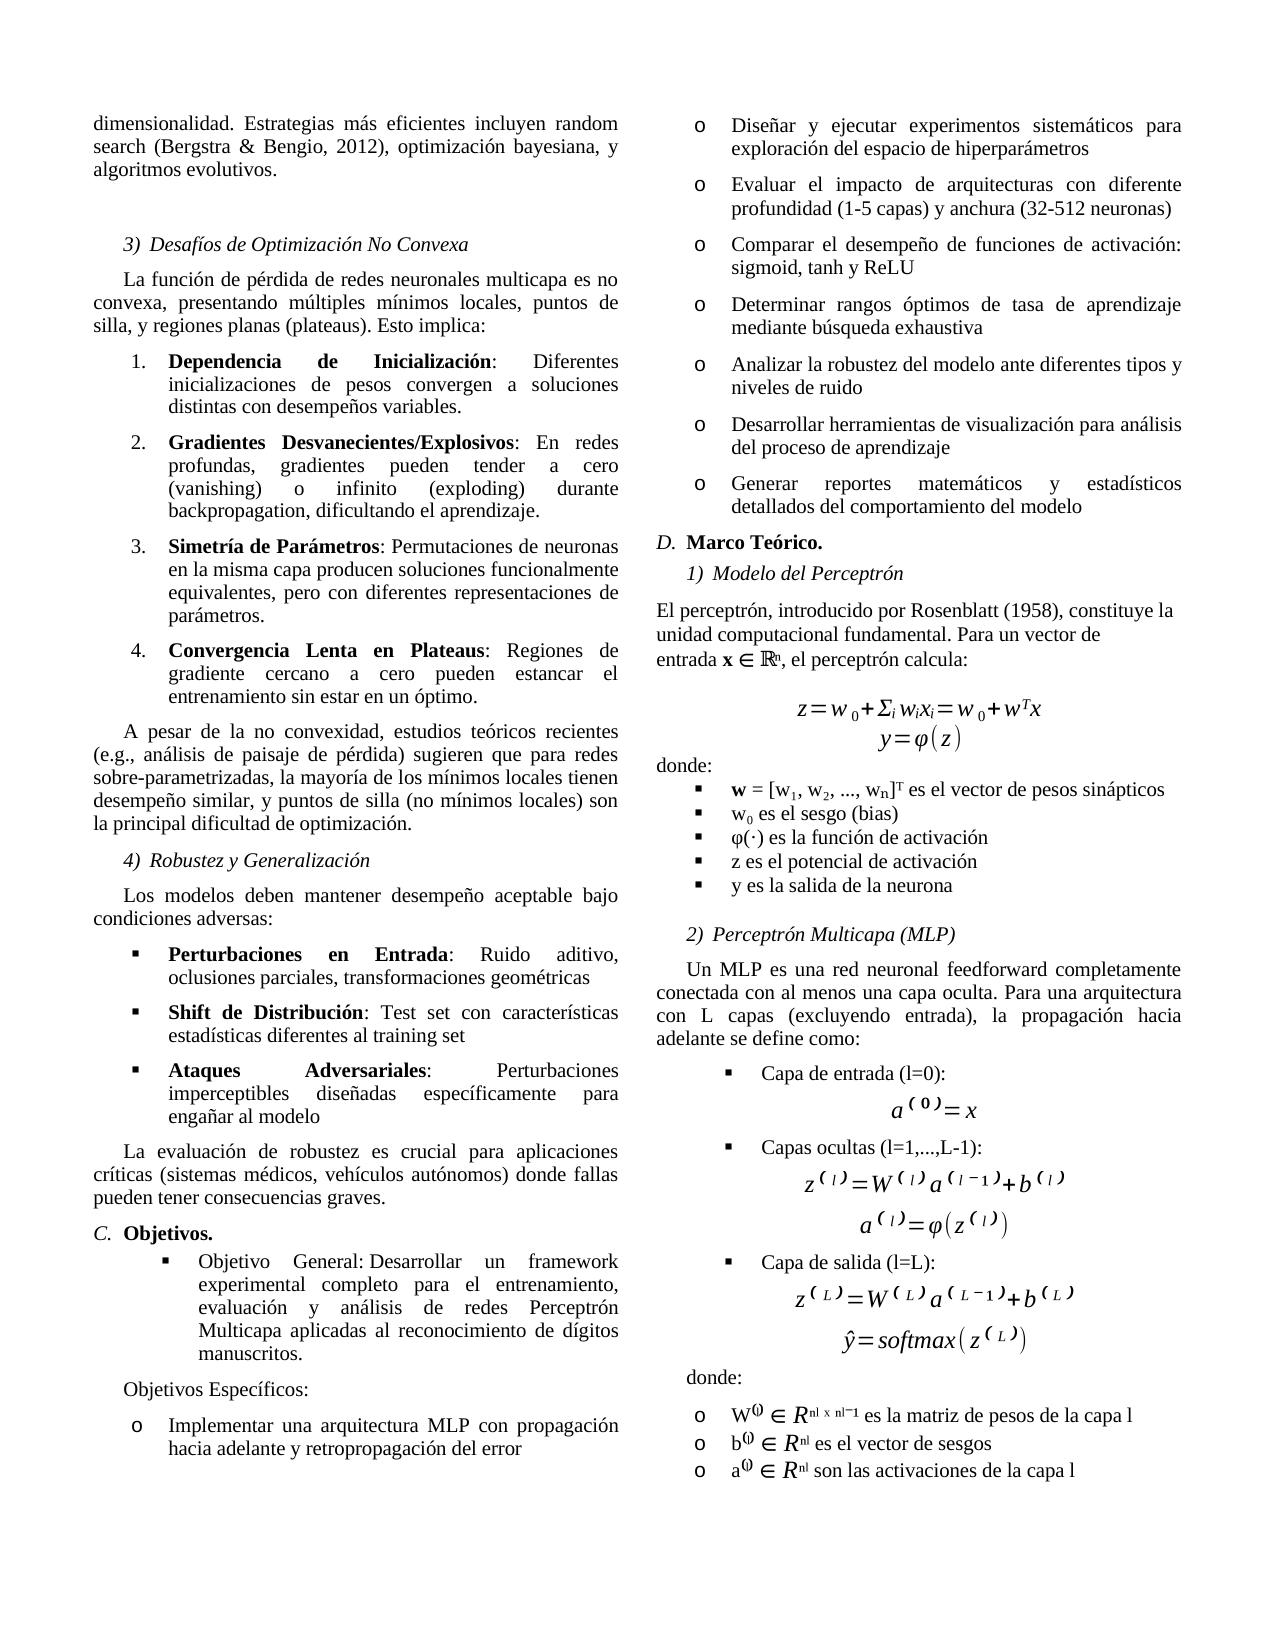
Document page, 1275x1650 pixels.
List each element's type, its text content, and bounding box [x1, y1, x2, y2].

list Capa de salida (l=L): [724, 1251, 1182, 1274]
subtitle Objetivos. [93, 1222, 619, 1244]
text El perceptrón, introducido por Rosenblatt (1958), constituye la unidad computacional fundamental. Para un vector de entrada x ∈ ℝⁿ, el perceptrón calcula: [656, 598, 1182, 671]
list Convergencia Lenta en Plateaus: Regiones de gradiente cercano a cero pueden estancar el entrenamiento sin estar en un óptimo. [131, 639, 619, 708]
subtitle Marco Teórico. [656, 531, 1182, 554]
list w = [w₁, w₂, ..., wₙ]ᵀ es el vector de pesos sinápticos [694, 777, 1182, 801]
text Los modelos deben mantener desempeño aceptable bajo condiciones adversas: [93, 885, 619, 930]
list Implementar una arquitectura MLP con propagación hacia adelante y retropropagación del error [131, 1413, 619, 1460]
text La evaluación de robustez es crucial para aplicaciones críticas (sistemas médicos, vehículos autónomos) donde fallas pueden tener consecuencias graves. [93, 1141, 619, 1209]
list W⁽ˡ⁾ ∈ ⁿˡ ˣ ⁿˡ⁻¹ es la matriz de pesos de la capa l [694, 1402, 1182, 1429]
list y es la salida de la neurona [694, 873, 1182, 897]
list φ(·) es la función de activación [694, 825, 1182, 849]
list Analizar la robustez del modelo ante diferentes tipos y niveles de ruido [694, 352, 1182, 399]
list Comparar el desempeño de funciones de activación: sigmoid, tanh y ReLU [694, 232, 1182, 279]
list Simetría de Parámetros: Permutaciones de neuronas en la misma capa producen soluciones funcionalmente equivalentes, pero con diferentes representaciones de parámetros. [131, 535, 619, 627]
list Diseñar y ejecutar experimentos sistemáticos para exploración del espacio de hiperparámetros [694, 112, 1182, 160]
list Determinar rangos óptimos de tasa de aprendizaje mediante búsqueda exhaustiva [694, 292, 1182, 339]
list Perturbaciones en Entrada: Ruido aditivo, oclusiones parciales, transformaciones geométricas [131, 943, 619, 989]
subtitle Desafíos de Optimización No Convexa [93, 231, 619, 256]
list z es el potencial de activación [694, 849, 1182, 873]
text La función de pérdida de redes neuronales multicapa es no convexa, presentando múltiples mínimos locales, puntos de silla, y regiones planas (plateaus). Esto implica: [93, 269, 619, 337]
list Dependencia de Inicialización: Diferentes inicializaciones de pesos convergen a soluciones distintas con desempeños variables. [131, 350, 619, 418]
list b⁽ˡ⁾ ∈ ⁿˡ es el vector de sesgos [694, 1429, 1182, 1457]
subtitle Robustez y Generalización [93, 847, 619, 872]
text Un MLP es una red neuronal feedforward completamente conectada con al menos una capa oculta. Para una arquitectura con L capas (excluyendo entrada), la propagación hacia adelante se define como: [656, 958, 1182, 1050]
list Capa de entrada (l=0): [724, 1063, 1182, 1085]
list Evaluar el impacto de arquitecturas con diferente profundidad (1-5 capas) y anchura (32-512 neuronas) [694, 172, 1182, 219]
list Desarrollar herramientas de visualización para análisis del proceso de aprendizaje [694, 411, 1182, 459]
list w₀ es el sesgo (bias) [694, 801, 1182, 825]
list Shift de Distribución: Test set con características estadísticas diferentes al training set [131, 1001, 619, 1047]
text donde: [656, 753, 1182, 777]
list a⁽ˡ⁾ ∈ ⁿˡ son las activaciones de la capa l [694, 1457, 1182, 1484]
text Objetivos Específicos: [93, 1378, 619, 1401]
text donde: [656, 1366, 1182, 1389]
list Capas ocultas (l=1,...,L-1): [724, 1137, 1182, 1159]
list Ataques Adversariales: Perturbaciones imperceptibles diseñadas específicamente para engañar al modelo [131, 1059, 619, 1128]
subtitle Modelo del Perceptrón [656, 560, 1182, 585]
subtitle Perceptrón Multicapa (MLP) [656, 921, 1182, 946]
list Gradientes Desvanecientes/Explosivos: En redes profundas, gradientes pueden tender a cero (vanishing) o infinito (exploding) durante backpropagation, dificultando el aprendizaje. [131, 431, 619, 522]
list Generar reportes matemáticos y estadísticos detallados del comportamiento del modelo [694, 471, 1182, 518]
list Objetivo General: Desarrollar un framework experimental completo para el entrenamiento, evaluación y análisis de redes Perceptrón Multicapa aplicadas al reconocimiento de dígitos manuscritos. [161, 1251, 619, 1365]
text A pesar de la no convexidad, estudios teóricos recientes (e.g., análisis de paisaje de pérdida) sugieren que para redes sobre-parametrizadas, la mayoría de los mínimos locales tienen desempeño similar, y puntos de silla (no mínimos locales) son la principal dificultad de optimización. [93, 720, 619, 835]
